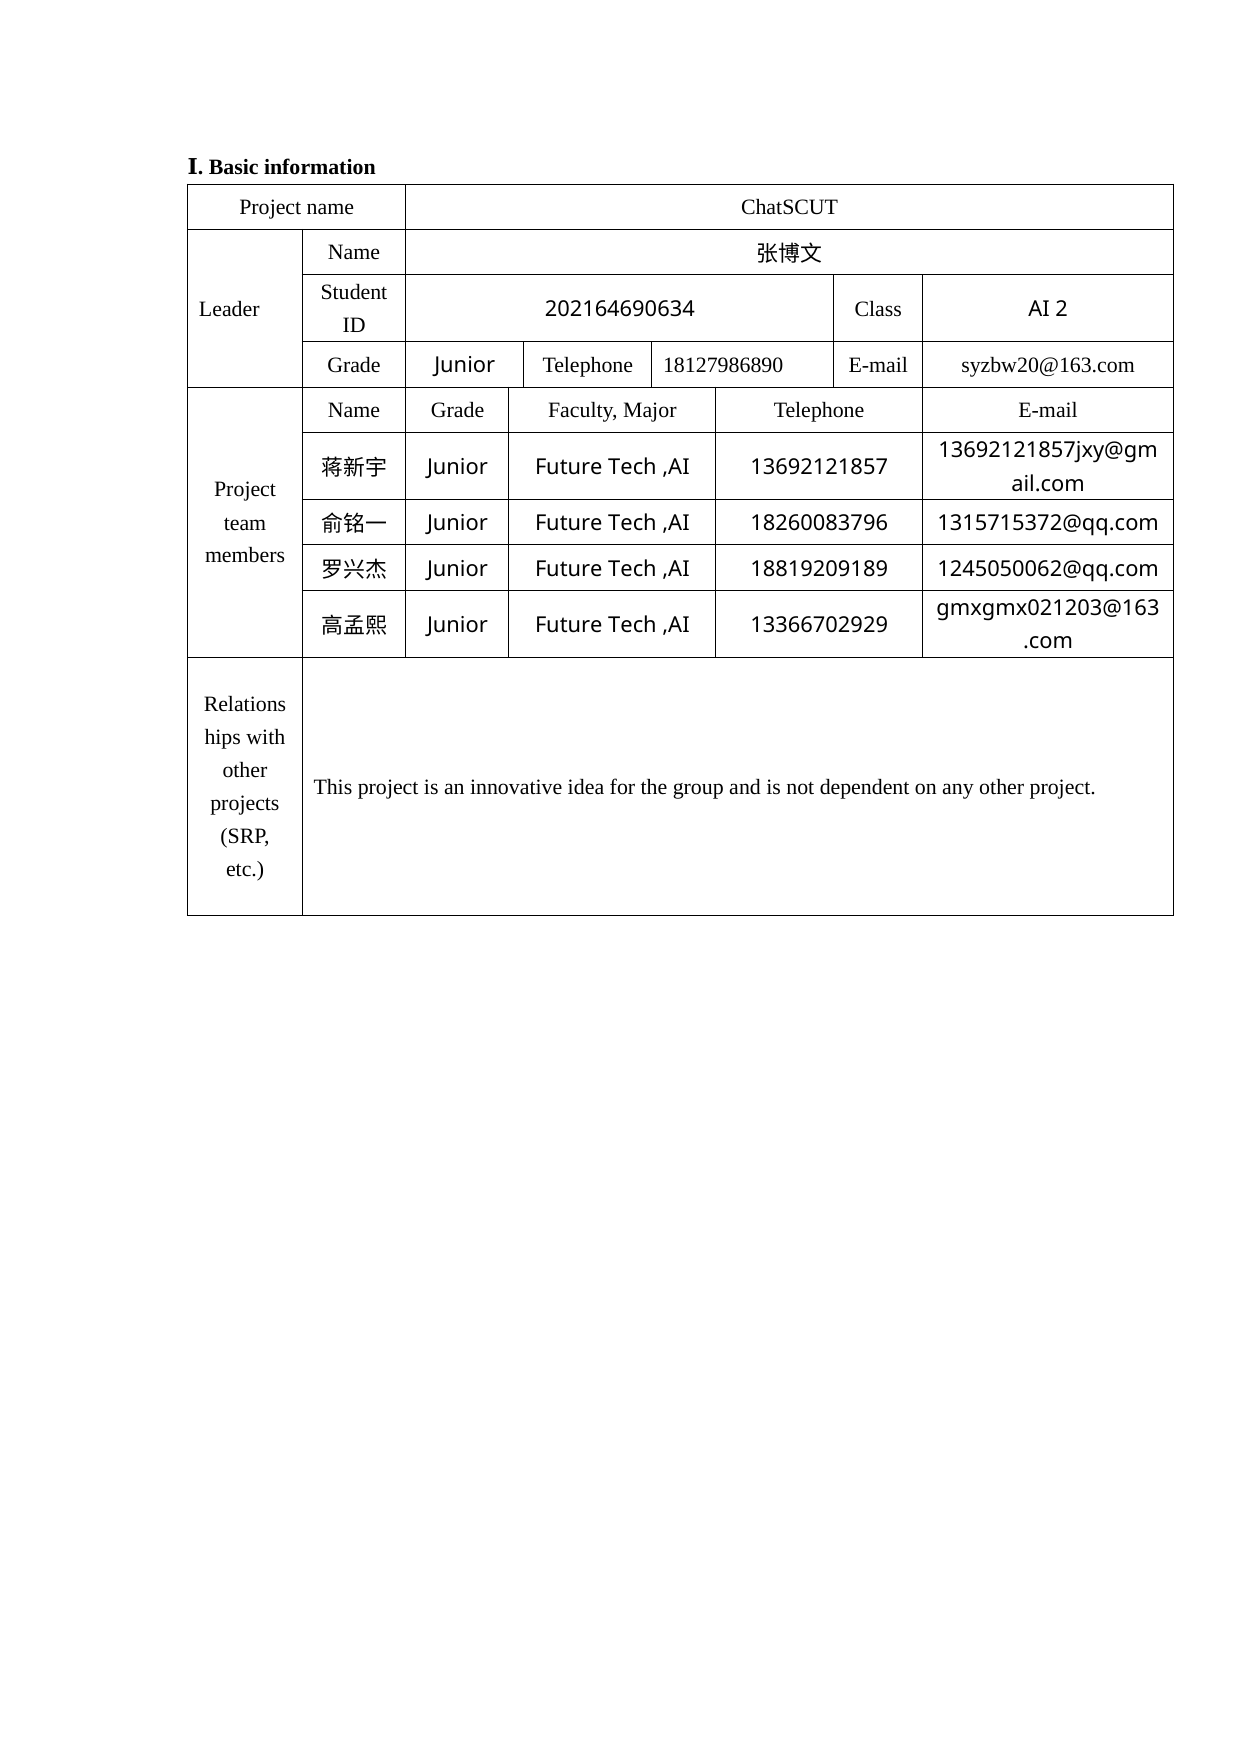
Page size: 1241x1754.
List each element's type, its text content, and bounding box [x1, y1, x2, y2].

table_cell 1315715372@qq.com [923, 500, 1173, 544]
table_cell 13366702929 [716, 591, 922, 657]
table_cell Name [303, 388, 405, 432]
table_cell E-mail [834, 342, 922, 387]
table_cell 罗兴杰 [303, 545, 405, 589]
text Ⅰ. Basic information [187, 151, 1053, 183]
table_cell Future Tech ,AI [509, 591, 715, 657]
table_cell 202164690634 [406, 275, 833, 341]
table_cell Student ID [303, 275, 405, 341]
table_cell Grade [406, 388, 508, 432]
table_cell Future Tech ,AI [509, 500, 715, 544]
table_cell Telephone [524, 342, 651, 387]
table_cell syzbw20@163.com [923, 342, 1173, 387]
table_cell AI 2 [923, 275, 1173, 341]
table_cell 18260083796 [716, 500, 922, 544]
table_cell Future Tech ,AI [509, 545, 715, 589]
table_cell 蒋新宇 [303, 433, 405, 499]
table_cell E-mail [923, 388, 1173, 432]
table_cell 18819209189 [716, 545, 922, 589]
table_cell This project is an innovative idea for the group and is not dependent on any other project. [303, 658, 1173, 915]
table_cell Grade [303, 342, 405, 387]
table_cell 18127986890 [652, 342, 833, 387]
table_cell Leader [188, 230, 302, 387]
table_cell Junior [406, 591, 508, 657]
table_cell Relationships with other projects (SRP, etc.) [188, 658, 302, 915]
table_cell Junior [406, 545, 508, 589]
table_cell Future Tech ,AI [509, 433, 715, 499]
table_cell Junior [406, 500, 508, 544]
table_cell 13692121857jxy@gmail.com [923, 433, 1173, 499]
table_header ChatSCUT [406, 185, 1173, 229]
table_cell 高孟熙 [303, 591, 405, 657]
table_cell Project team members [188, 388, 302, 657]
table_cell 俞铭一 [303, 500, 405, 544]
table_cell Faculty, Major [509, 388, 715, 432]
table_cell 13692121857 [716, 433, 922, 499]
table_cell Class [834, 275, 922, 341]
table_cell Name [303, 230, 405, 274]
table_cell 1245050062@qq.com [923, 545, 1173, 589]
table_cell Junior [406, 342, 523, 387]
table_cell 张博文 [406, 230, 1173, 274]
table_cell Telephone [716, 388, 922, 432]
table_header Project name [188, 185, 405, 229]
table_cell Junior [406, 433, 508, 499]
table_cell gmxgmx021203@163.com [923, 591, 1173, 657]
